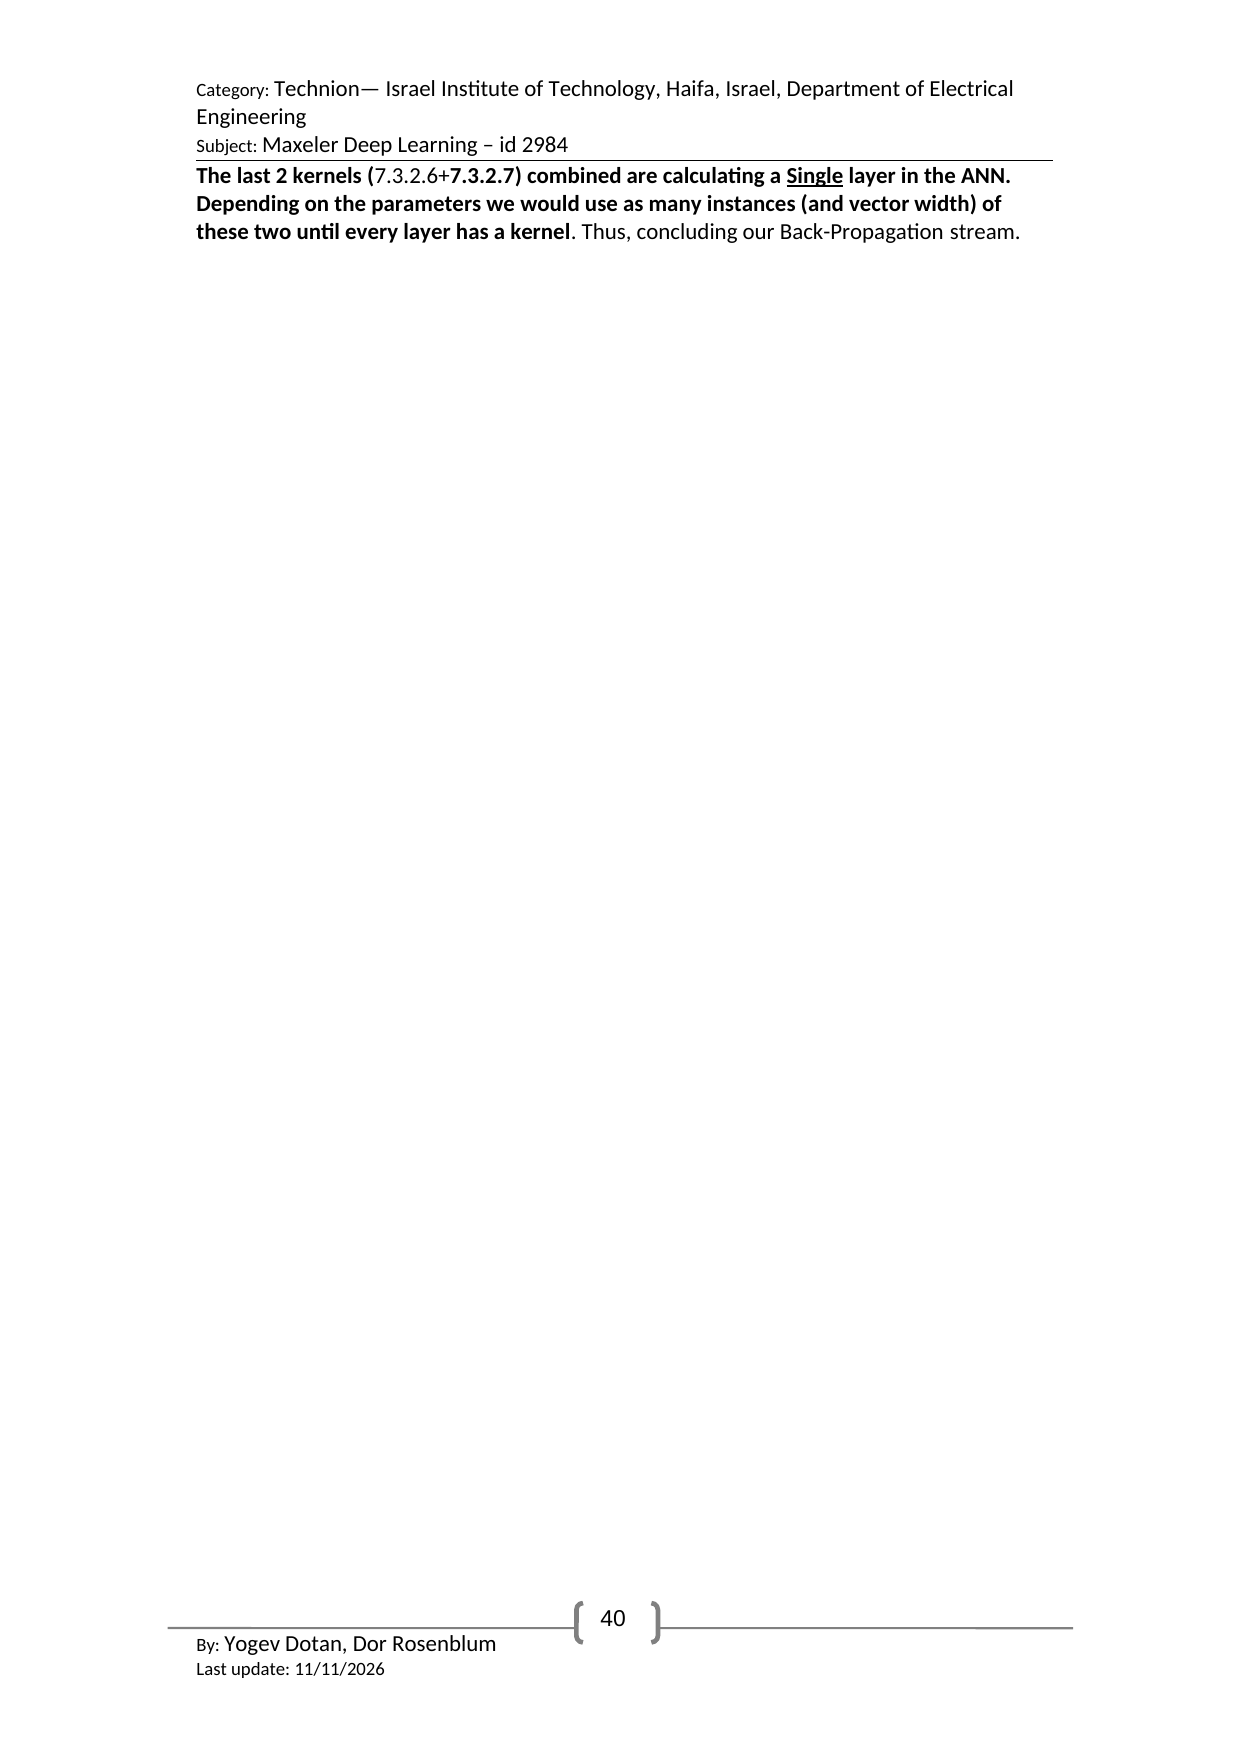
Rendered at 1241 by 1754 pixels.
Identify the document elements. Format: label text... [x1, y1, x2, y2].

text The last 2 kernels (‎5.3.2.6+‎5.3.2.7) combined are calculating a Single layer in the ANN. Depending on the parameters we would use as many instances (and vector width) of these two until every layer has a kernel. Thus, concluding our Back-Propagation stream. [196, 161, 1053, 245]
